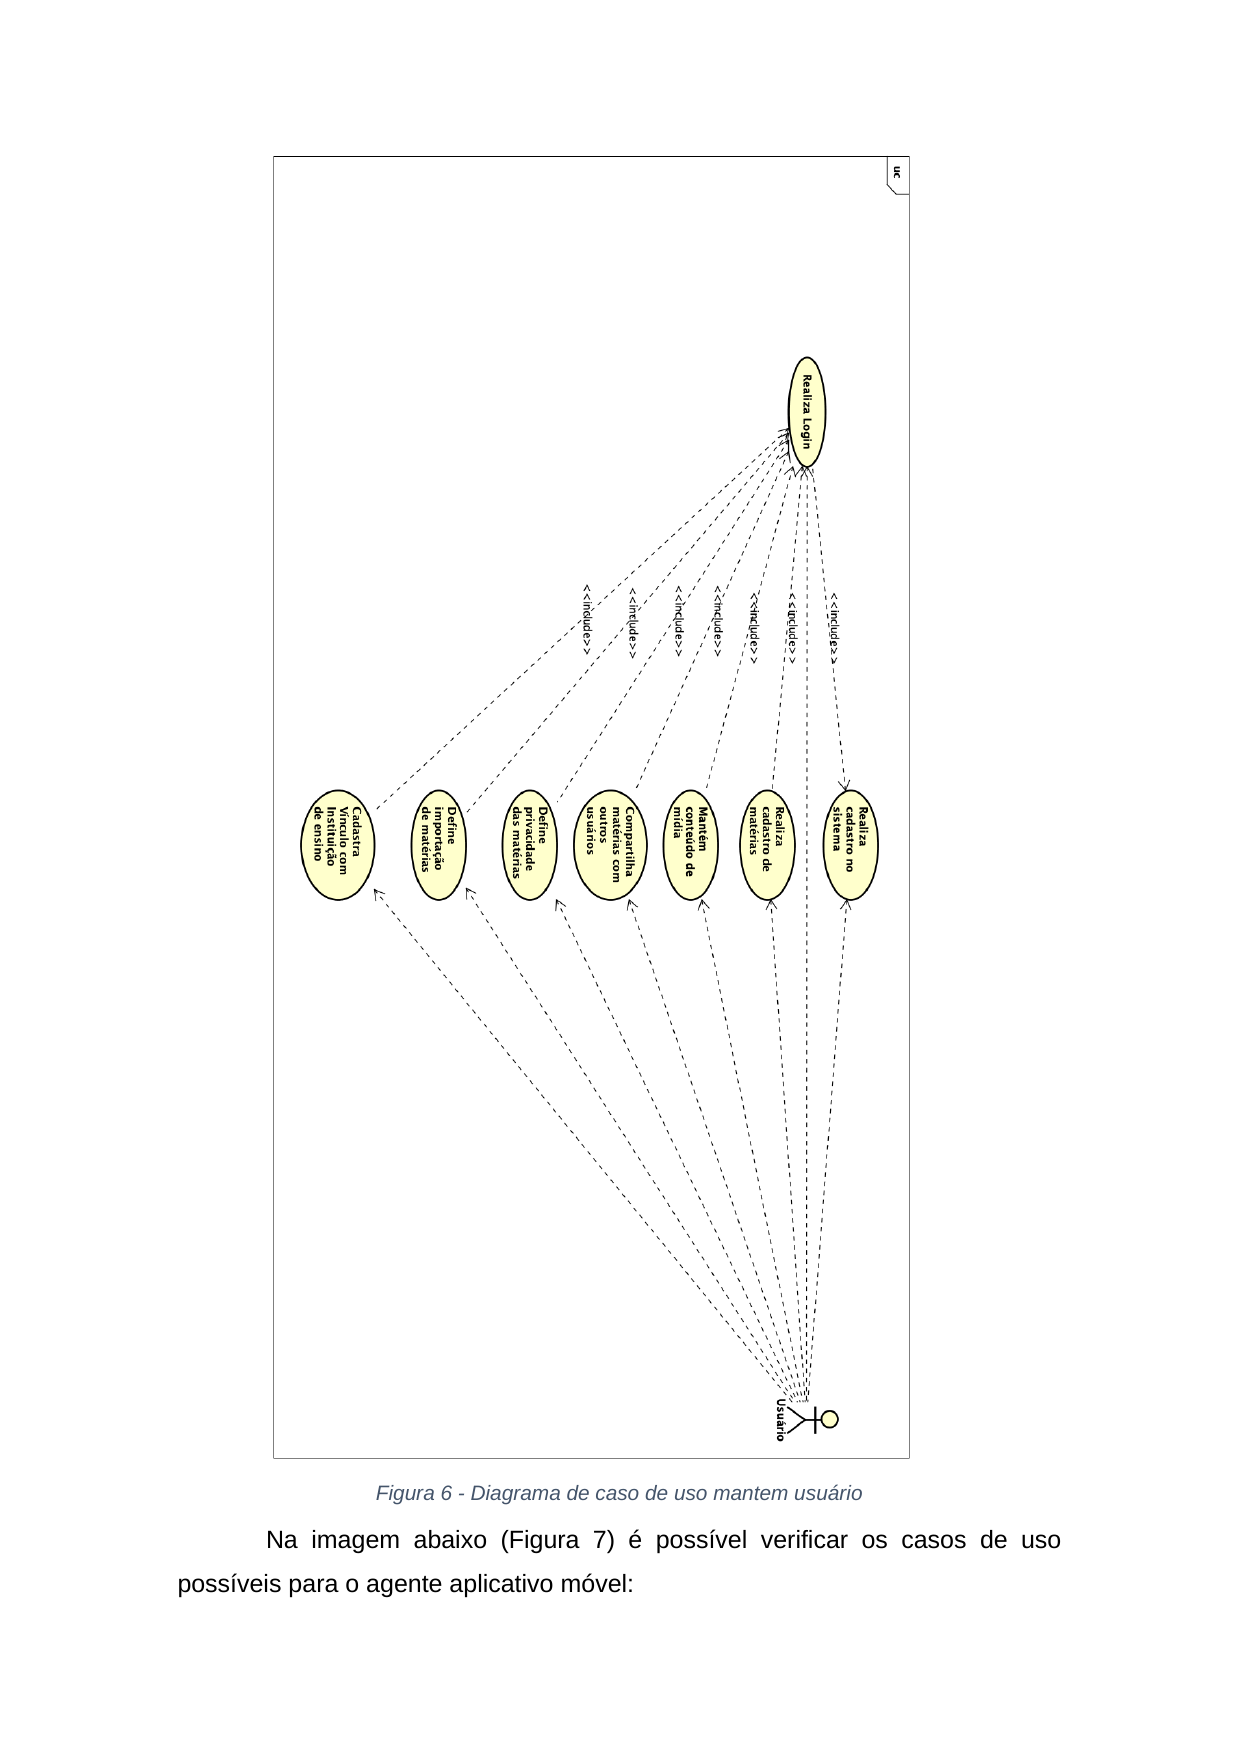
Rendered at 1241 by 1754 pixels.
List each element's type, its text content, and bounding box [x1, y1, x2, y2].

picture [265, 147, 918, 1467]
text Na imagem abaixo (Figura 7) é possível verificar os casos de uso possíveis para o agente aplicativo móvel: [177, 1526, 1063, 1597]
text Figura 6 - Diagrama de caso de uso mantem usuário [177, 1481, 1063, 1505]
